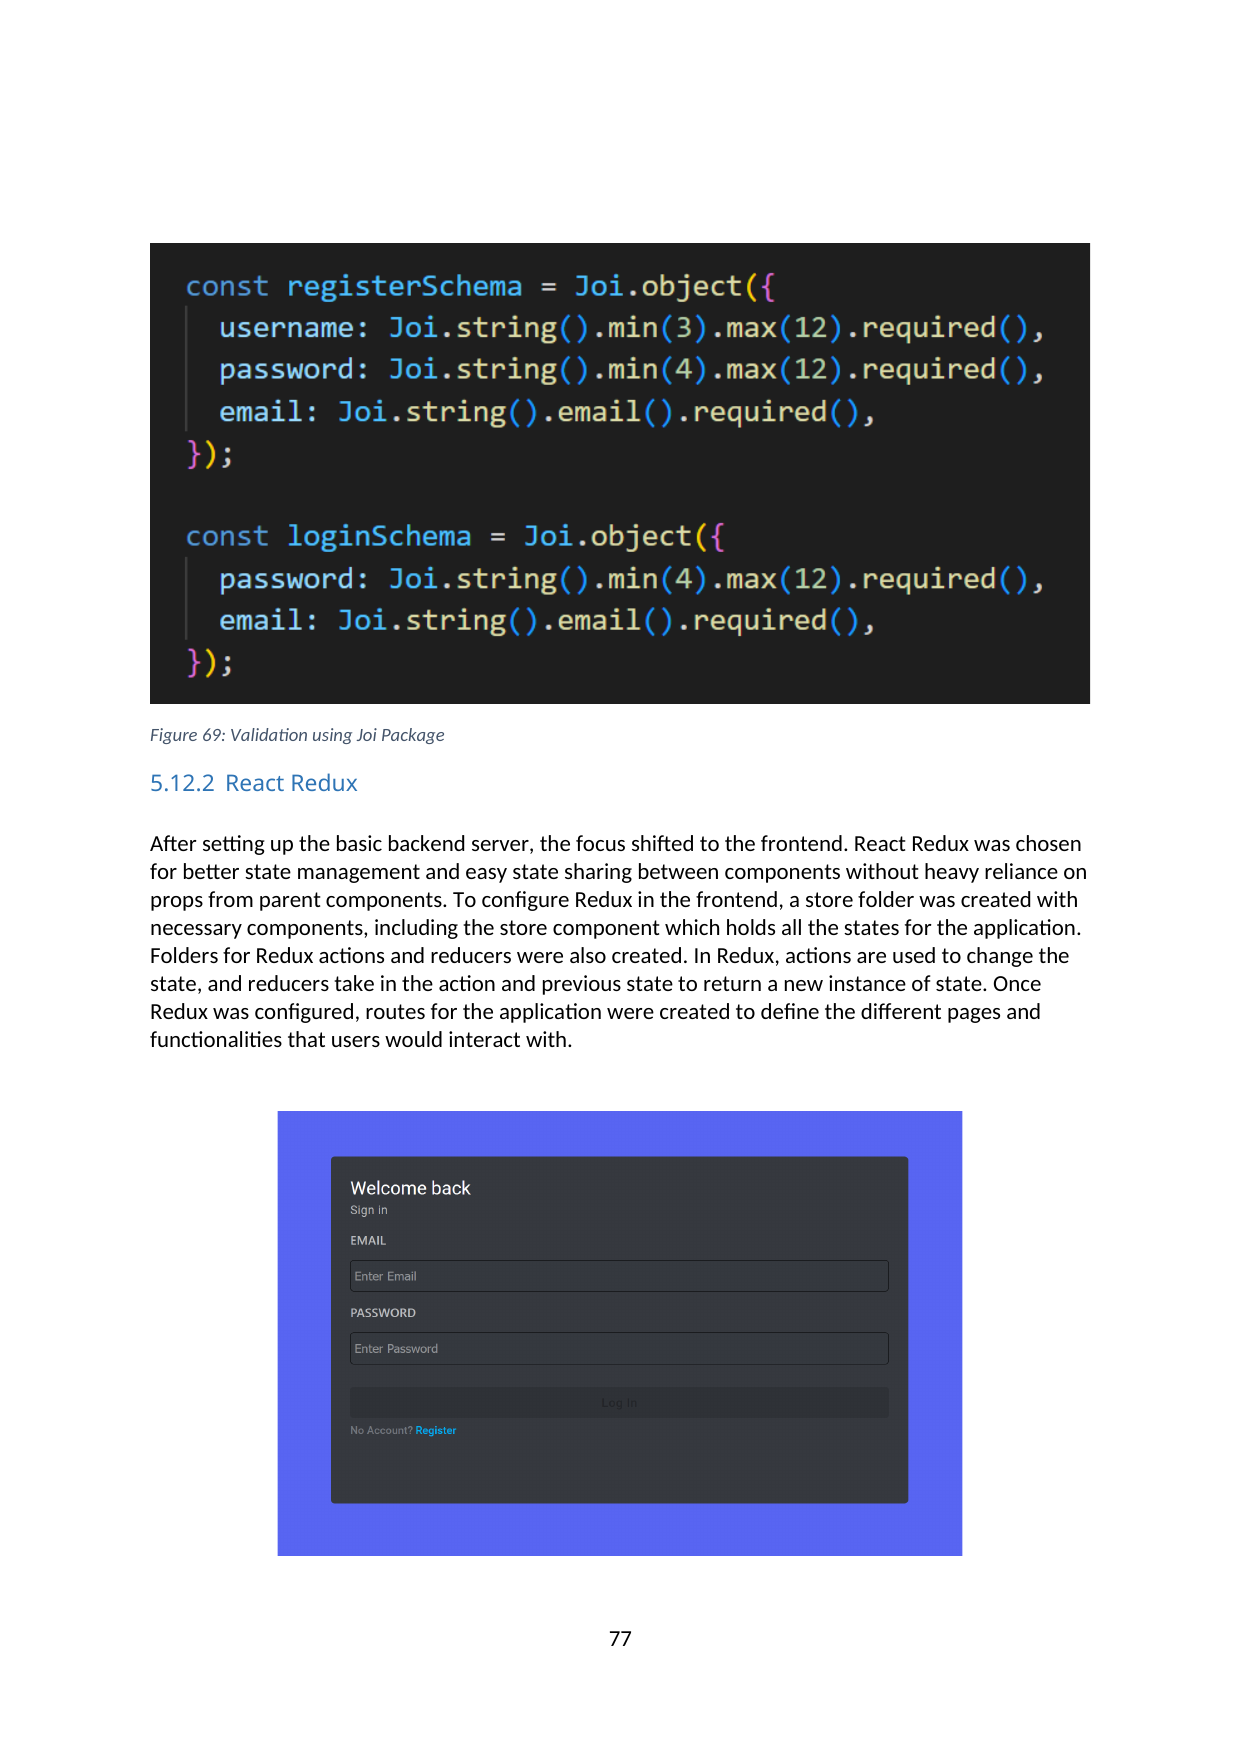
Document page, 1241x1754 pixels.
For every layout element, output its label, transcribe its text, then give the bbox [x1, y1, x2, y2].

picture [150, 243, 1091, 704]
subtitle React Redux [150, 766, 1090, 798]
text Figure : Validation using Joi Package [150, 723, 1090, 746]
text After setting up the basic backend server, the focus shifted to the frontend. React Redux was chosen for better state management and easy state sharing between components without heavy reliance on props from parent components. To configure Redux in the frontend, a store folder was created with necessary components, including the store component which holds all the states for the application. Folders for Redux actions and reducers were also created. In Redux, actions are used to change the state, and reducers take in the action and previous state to return a new instance of state. Once Redux was configured, routes for the application were created to define the different pages and functionalities that users would interact with. [150, 829, 1090, 1053]
picture [277, 1111, 963, 1556]
